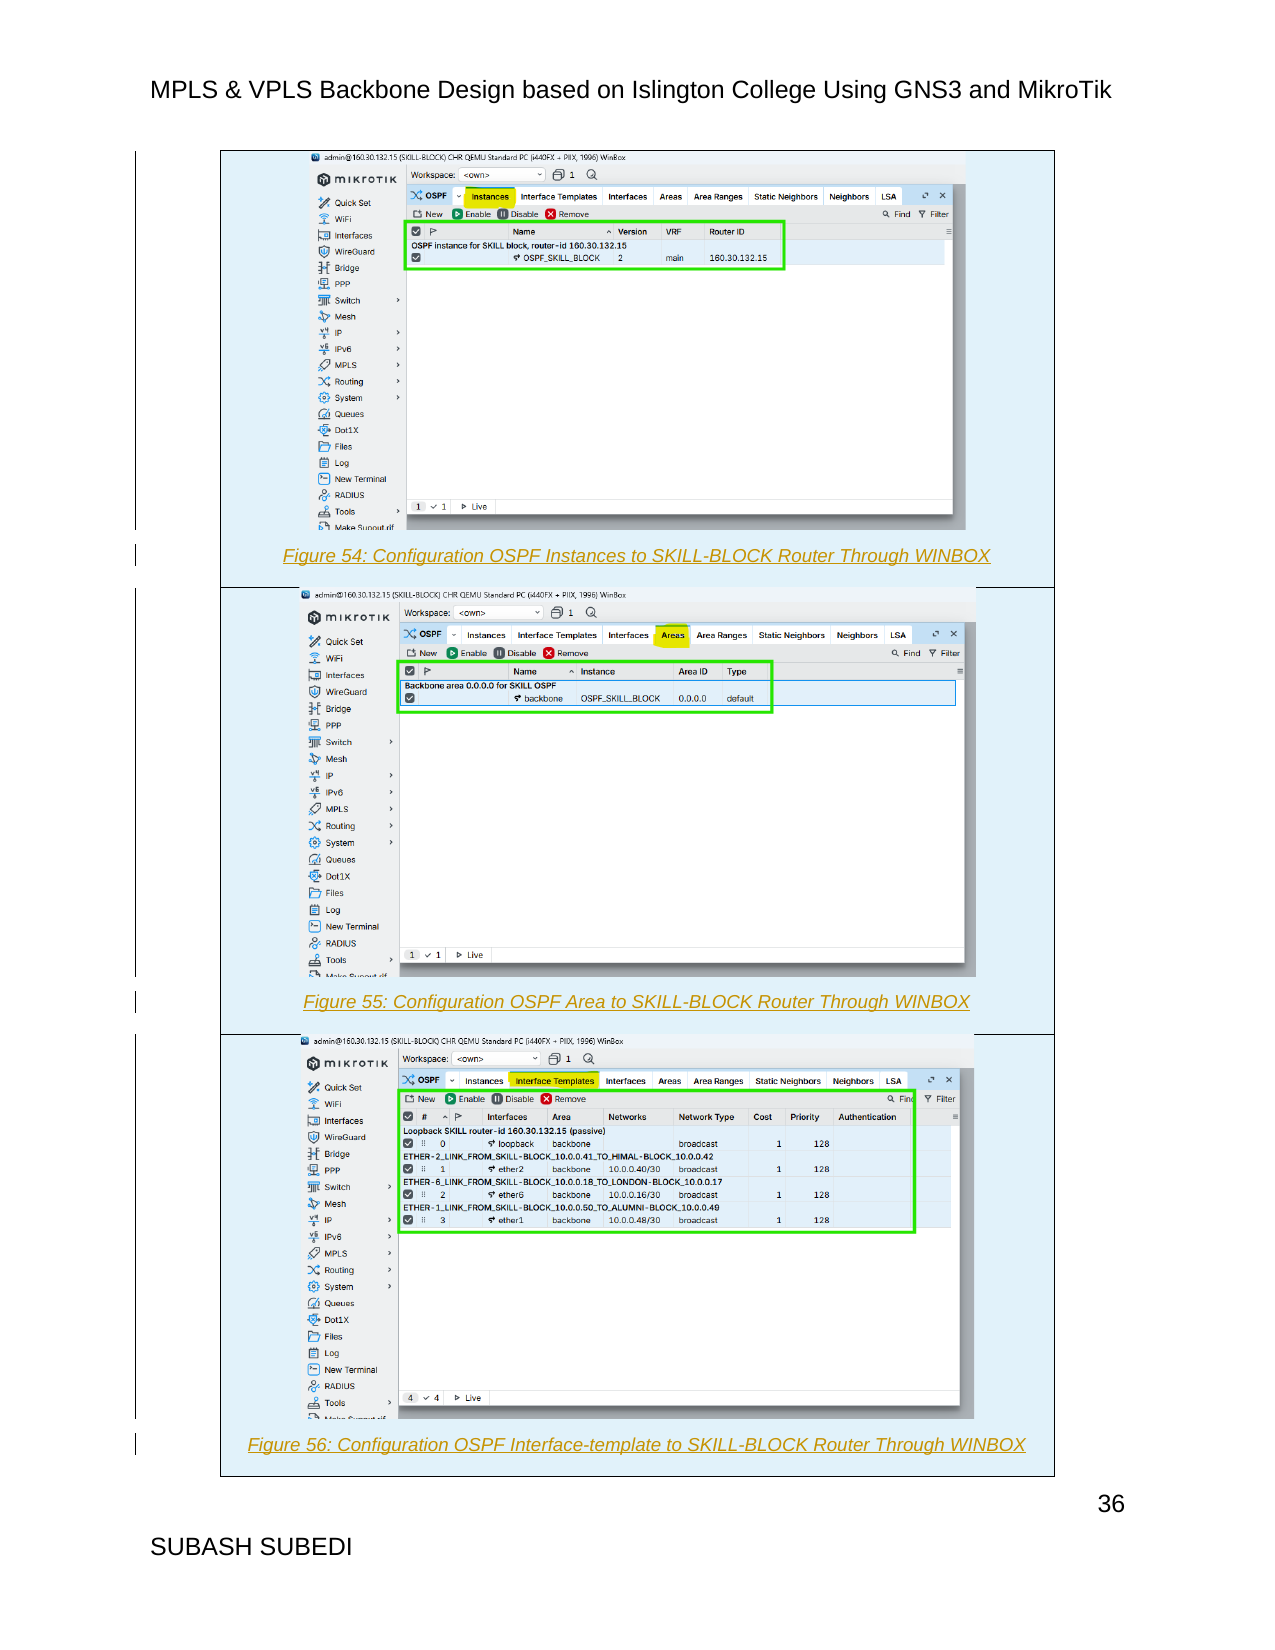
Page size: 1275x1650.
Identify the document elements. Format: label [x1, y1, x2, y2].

picture [299, 587, 976, 977]
picture [300, 1034, 975, 1419]
picture [309, 151, 966, 530]
